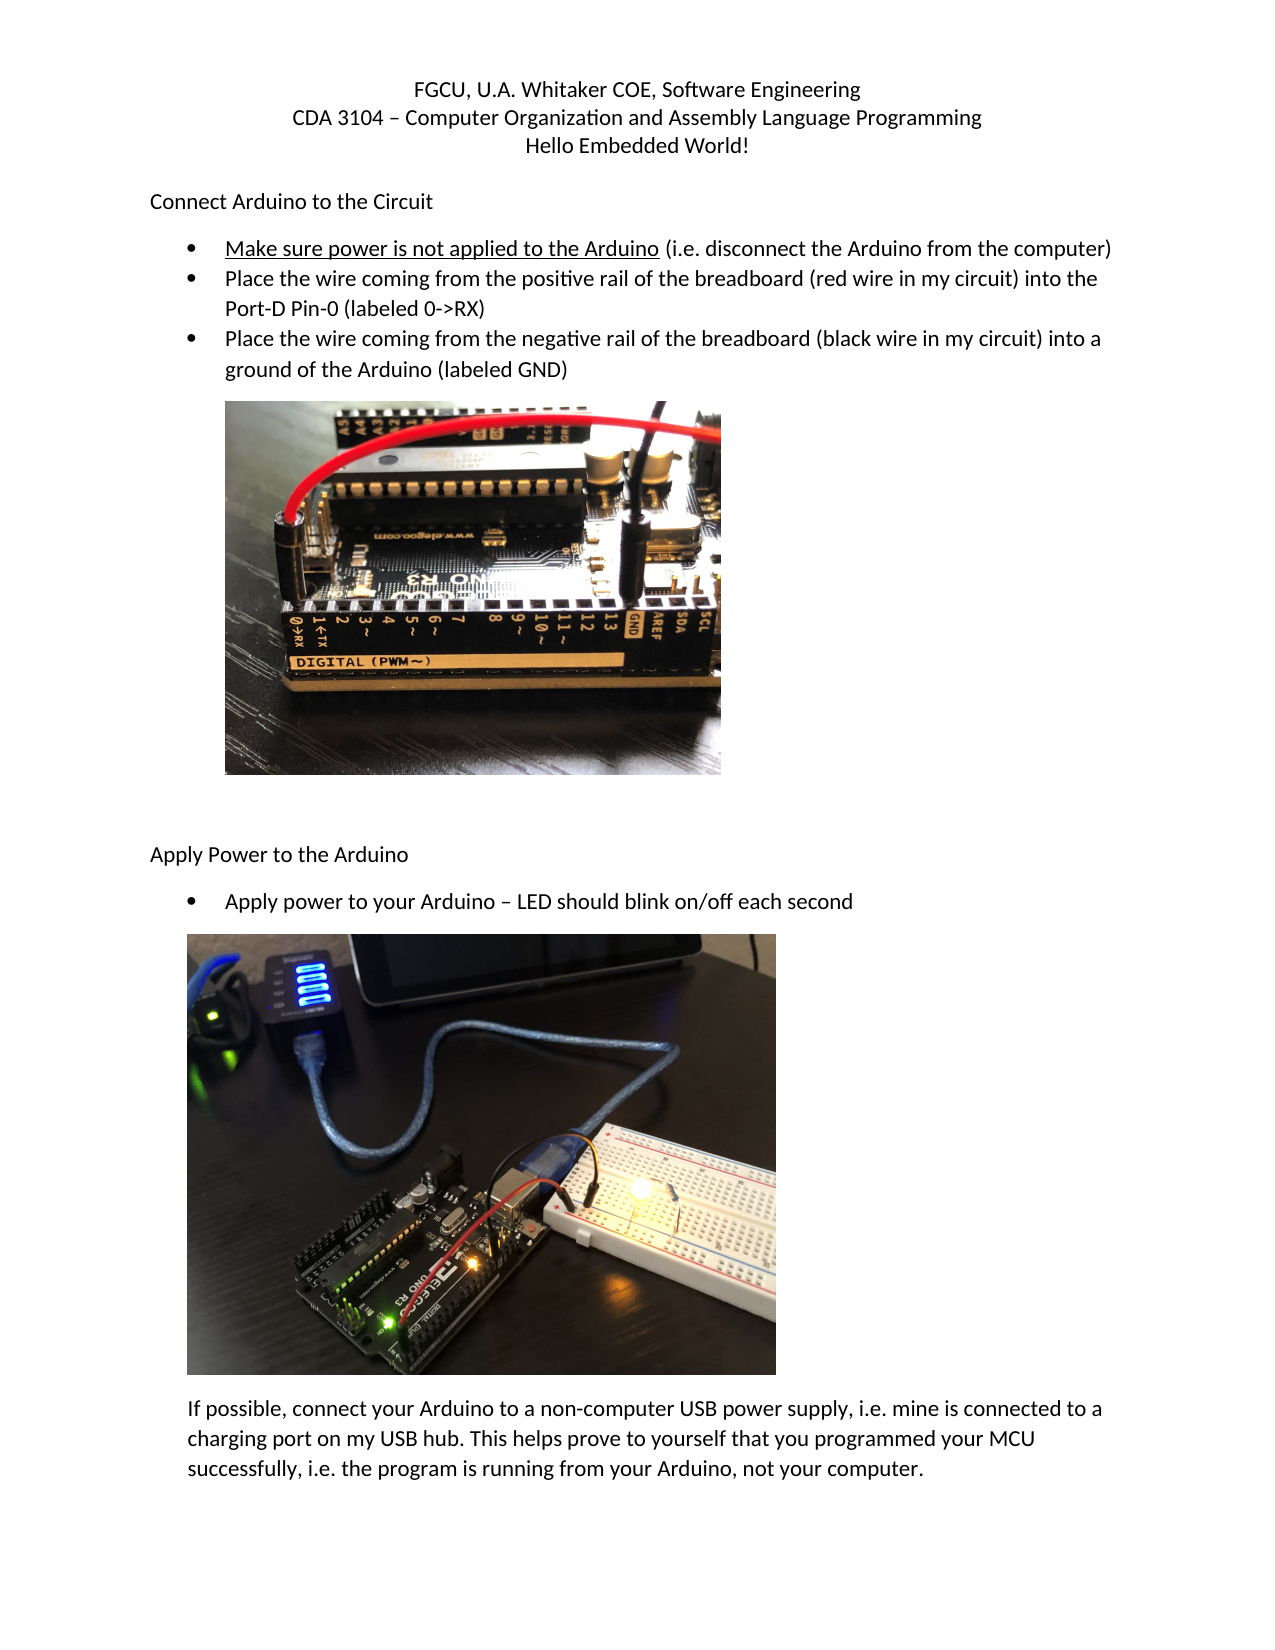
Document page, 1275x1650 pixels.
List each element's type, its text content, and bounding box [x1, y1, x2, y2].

list Place the wire coming from the positive rail of the breadboard (red wire in my circuit) into the Port-D Pin-0 (labeled 0->RX) [187, 264, 1125, 322]
list Make sure power is not applied to the Arduino (i.e. disconnect the Arduino from the computer) [187, 234, 1125, 262]
picture [187, 934, 776, 1375]
list Apply power to your Arduino – LED should blink on/off each second [187, 887, 1125, 915]
list Place the wire coming from the negative rail of the breadboard (black wire in my circuit) into a ground of the Arduino (labeled GND) [187, 324, 1125, 383]
text Apply Power to the Arduino [150, 840, 1125, 868]
text Connect Arduino to the Circuit [150, 187, 1125, 215]
picture [225, 401, 721, 775]
text If possible, connect your Arduino to a non-computer USB power supply, i.e. mine is connected to a charging port on my USB hub. This helps prove to yourself that you programmed your MCU successfully, i.e. the program is running from your Arduino, not your computer. [187, 1394, 1125, 1482]
